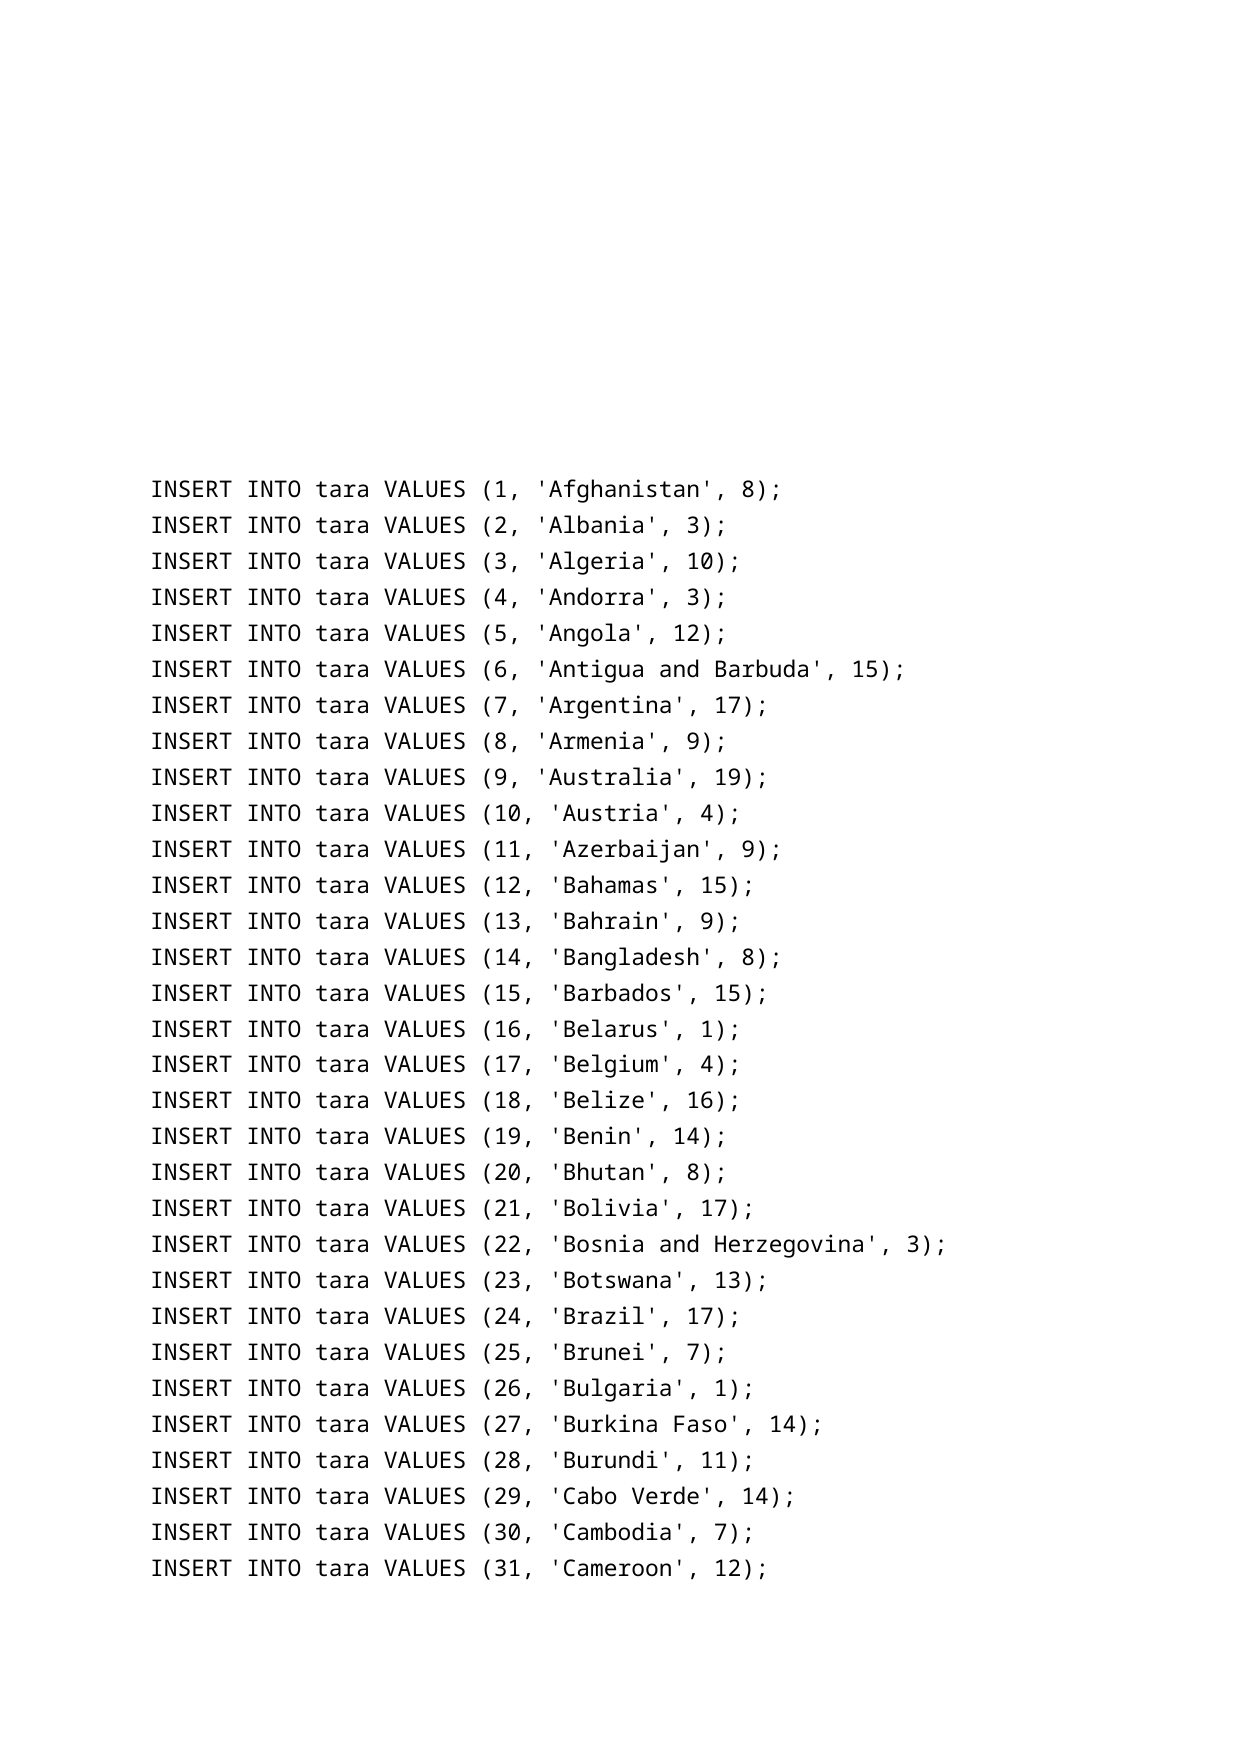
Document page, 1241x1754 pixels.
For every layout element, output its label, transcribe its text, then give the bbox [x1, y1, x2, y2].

text INSERT INTO tara VALUES (22, 'Bosnia and Herzegovina', 3); [150, 1228, 1090, 1259]
text INSERT INTO tara VALUES (6, 'Antigua and Barbuda', 15); [150, 653, 1090, 684]
text INSERT INTO tara VALUES (13, 'Bahrain', 9); [150, 905, 1090, 936]
text INSERT INTO tara VALUES (9, 'Australia', 19); [150, 761, 1090, 792]
text INSERT INTO tara VALUES (28, 'Burundi', 11); [150, 1444, 1090, 1475]
text INSERT INTO tara VALUES (1, 'Afghanistan', 8); [150, 473, 1090, 505]
text INSERT INTO tara VALUES (7, 'Argentina', 17); [150, 689, 1090, 720]
text INSERT INTO tara VALUES (10, 'Austria', 4); [150, 797, 1090, 828]
text INSERT INTO tara VALUES (2, 'Albania', 3); [150, 509, 1090, 541]
text INSERT INTO tara VALUES (3, 'Algeria', 10); [150, 545, 1090, 577]
text INSERT INTO tara VALUES (11, 'Azerbaijan', 9); [150, 833, 1090, 864]
text INSERT INTO tara VALUES (12, 'Bahamas', 15); [150, 869, 1090, 900]
text INSERT INTO tara VALUES (25, 'Brunei', 7); [150, 1336, 1090, 1367]
text INSERT INTO tara VALUES (21, 'Bolivia', 17); [150, 1192, 1090, 1223]
text INSERT INTO tara VALUES (8, 'Armenia', 9); [150, 725, 1090, 756]
text INSERT INTO tara VALUES (19, 'Benin', 14); [150, 1120, 1090, 1152]
text INSERT INTO tara VALUES (16, 'Belarus', 1); [150, 1012, 1090, 1044]
text INSERT INTO tara VALUES (18, 'Belize', 16); [150, 1084, 1090, 1116]
text INSERT INTO tara VALUES (26, 'Bulgaria', 1); [150, 1372, 1090, 1403]
text INSERT INTO tara VALUES (15, 'Barbados', 15); [150, 977, 1090, 1008]
text INSERT INTO tara VALUES (4, 'Andorra', 3); [150, 581, 1090, 612]
text INSERT INTO tara VALUES (20, 'Bhutan', 8); [150, 1156, 1090, 1187]
text INSERT INTO tara VALUES (14, 'Bangladesh', 8); [150, 941, 1090, 972]
text INSERT INTO tara VALUES (17, 'Belgium', 4); [150, 1048, 1090, 1080]
text INSERT INTO tara VALUES (24, 'Brazil', 17); [150, 1300, 1090, 1331]
text INSERT INTO tara VALUES (31, 'Cameroon', 12); [150, 1552, 1090, 1583]
text INSERT INTO tara VALUES (29, 'Cabo Verde', 14); [150, 1480, 1090, 1511]
text INSERT INTO tara VALUES (23, 'Botswana', 13); [150, 1264, 1090, 1295]
text INSERT INTO tara VALUES (27, 'Burkina Faso', 14); [150, 1408, 1090, 1439]
text INSERT INTO tara VALUES (5, 'Angola', 12); [150, 617, 1090, 648]
text INSERT INTO tara VALUES (30, 'Cambodia', 7); [150, 1516, 1090, 1547]
